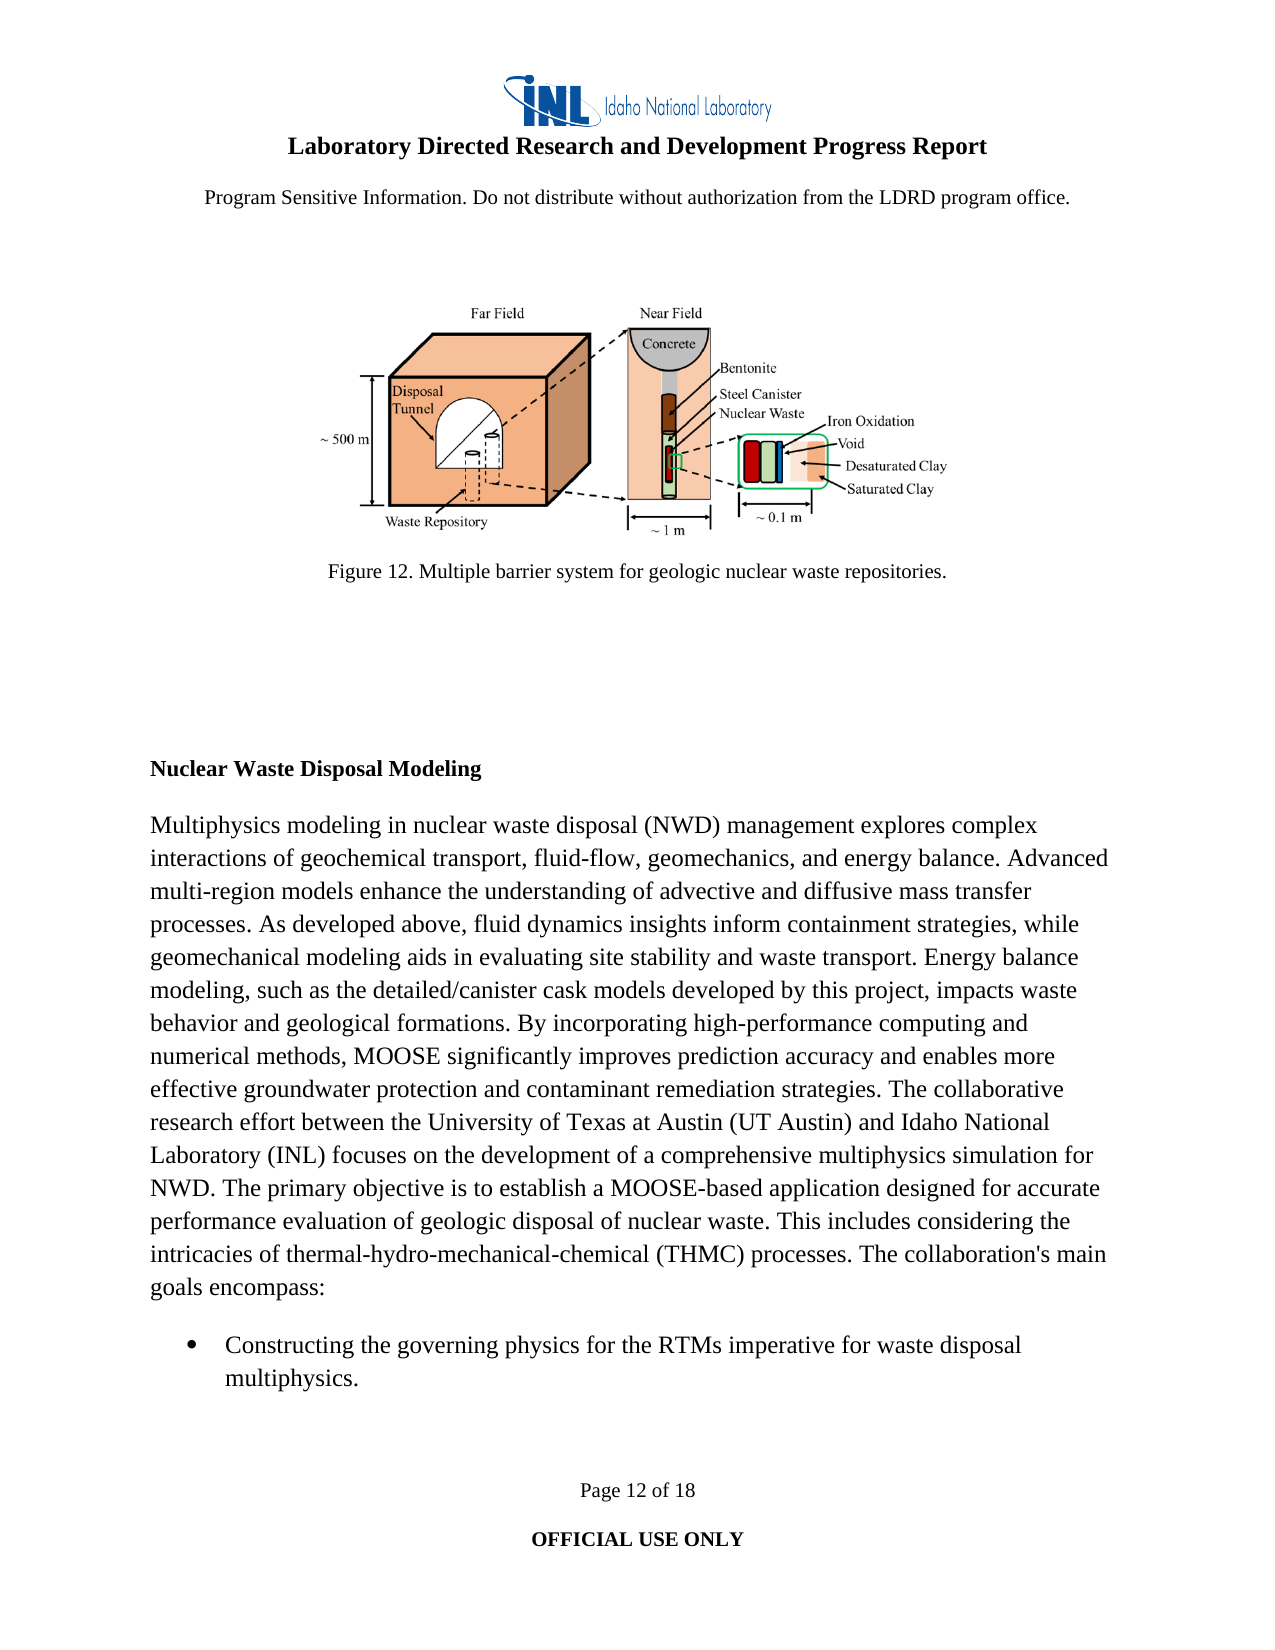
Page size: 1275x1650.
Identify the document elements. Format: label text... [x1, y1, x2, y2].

list Constructing the governing physics for the RTMs imperative for waste disposal multiphysics. [187, 1330, 1125, 1392]
picture [311, 299, 1000, 547]
text Multiphysics modeling in nuclear waste disposal (NWD) management explores complex interactions of geochemical transport, fluid-flow, geomechanics, and energy balance. Advanced multi-region models enhance the understanding of advective and diffusive mass transfer processes. As developed above, fluid dynamics insights inform containment strategies, while geomechanical modeling aids in evaluating site stability and waste transport. Energy balance modeling, such as the detailed/canister cask models developed by this project, impacts waste behavior and geological formations. By incorporating high-performance computing and numerical methods, MOOSE significantly improves prediction accuracy and enables more effective groundwater protection and contaminant remediation strategies. The collaborative research effort between the University of Texas at Austin (UT Austin) and Idaho National Laboratory (INL) focuses on the development of a comprehensive multiphysics simulation for NWD. The primary objective is to establish a MOOSE-based application designed for accurate performance evaluation of geologic disposal of nuclear waste. This includes considering the intricacies of thermal-hydro-mechanical-chemical (THMC) processes. The collaboration's main goals encompass: [150, 810, 1125, 1301]
text Nuclear Waste Disposal Modeling [150, 755, 1125, 781]
picture [503, 75, 772, 127]
